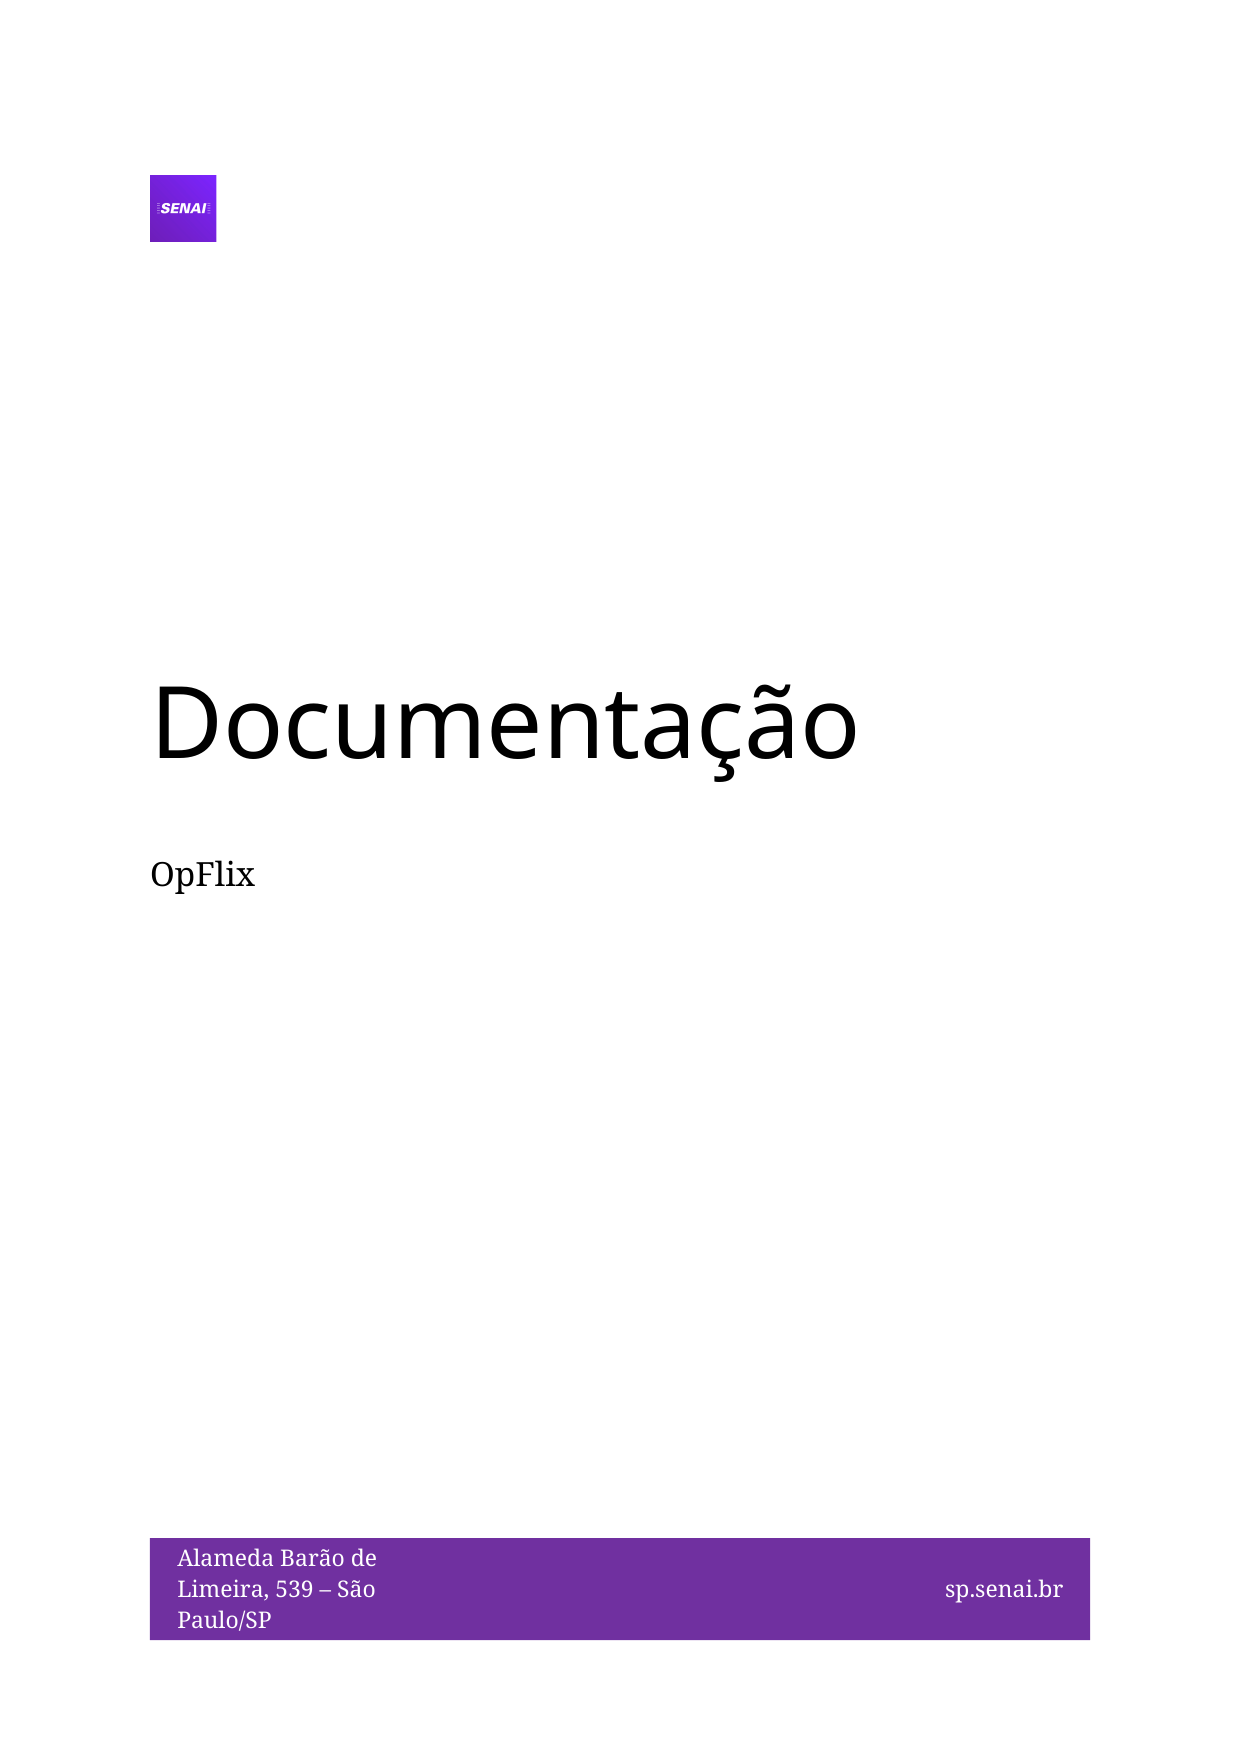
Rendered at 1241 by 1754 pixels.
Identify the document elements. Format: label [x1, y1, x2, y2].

picture [150, 175, 217, 242]
